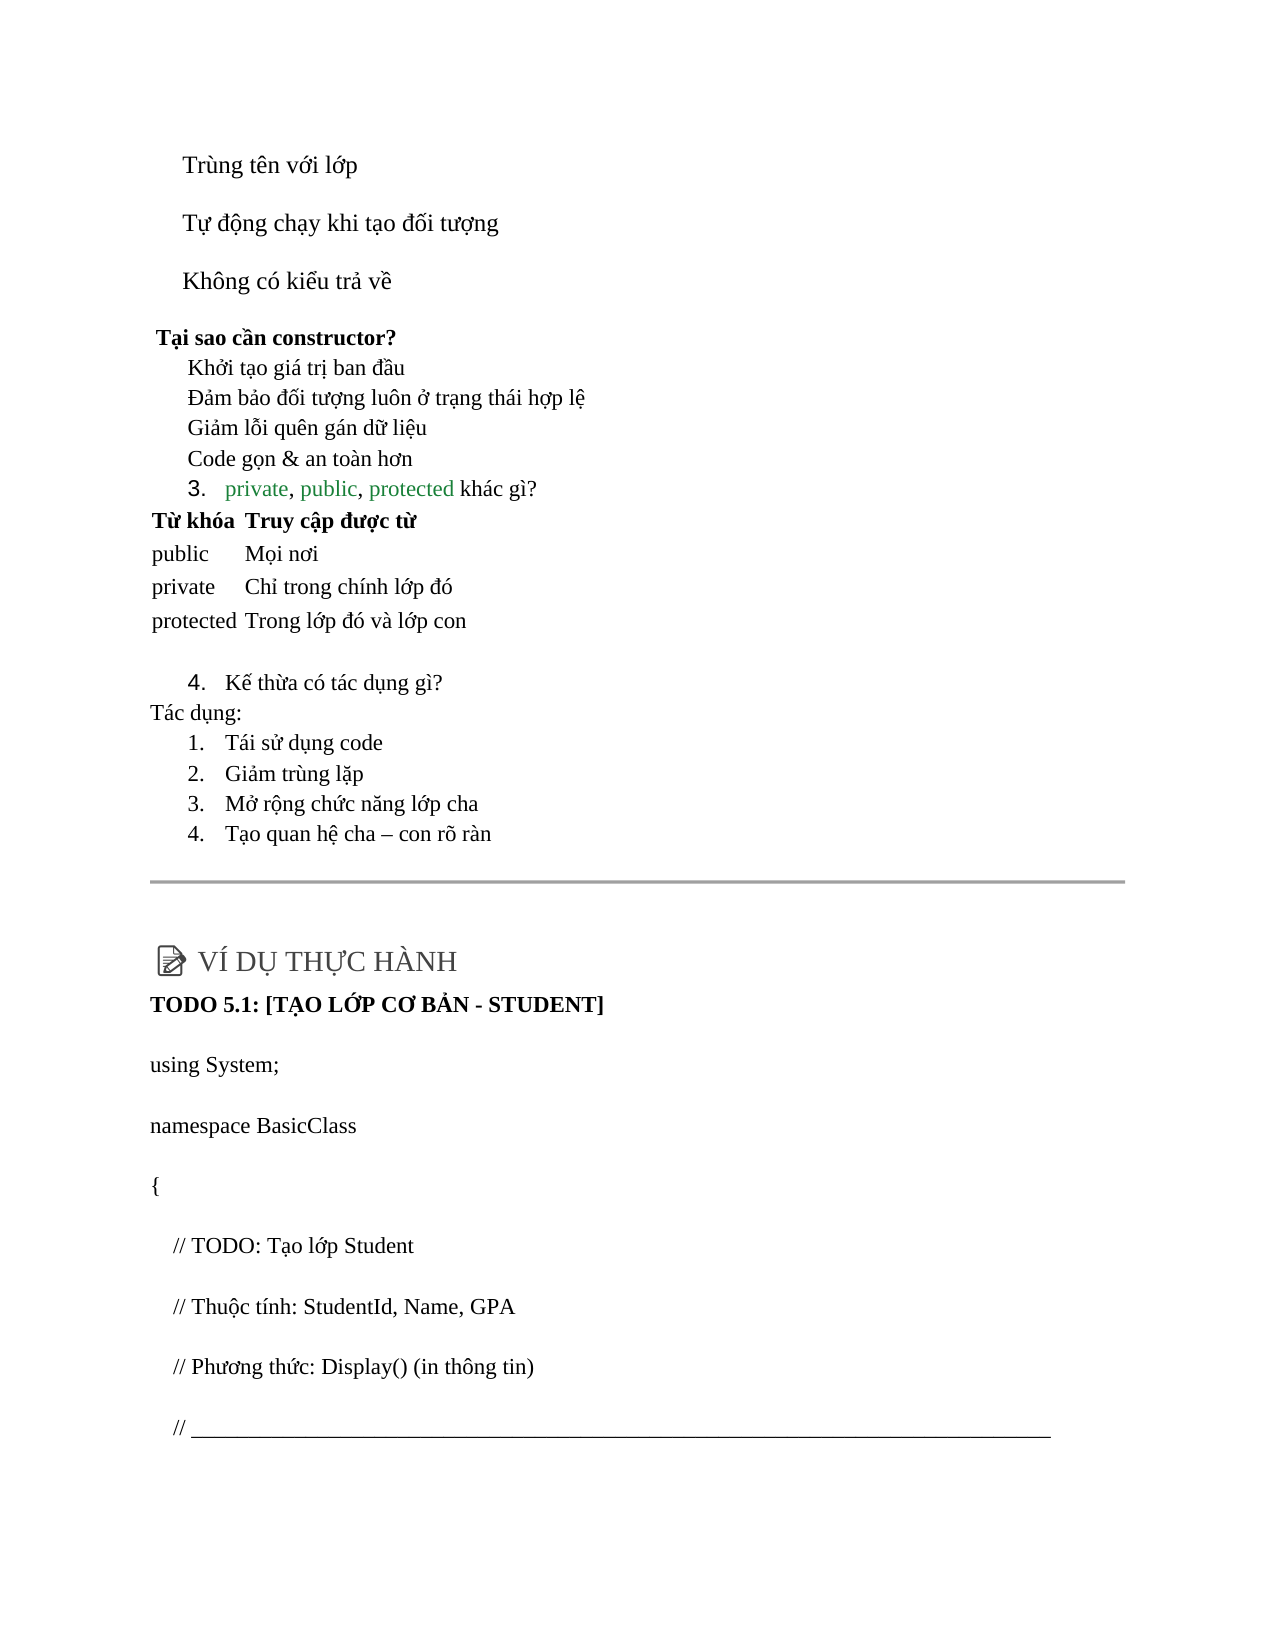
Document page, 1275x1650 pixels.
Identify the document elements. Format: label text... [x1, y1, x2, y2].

subtitle 📝 VÍ DỤ THỰC HÀNH [150, 944, 1125, 977]
text Đảm bảo đối tượng luôn ở trạng thái hợp lệ [187, 384, 1125, 411]
text namespace BasicClass [150, 1112, 1125, 1138]
text using System; [150, 1051, 1125, 1078]
table_cell Trong lớp đó và lớp con [243, 605, 473, 638]
list Tái sử dụng code [187, 729, 1125, 756]
table_cell Mọi nơi [243, 539, 473, 572]
list Giảm trùng lặp [187, 759, 1125, 786]
text TODO 5.1: [TẠO LỚP CƠ BẢN - STUDENT] [150, 991, 1125, 1017]
text // TODO: Tạo lớp Student [150, 1232, 1125, 1259]
text  Không có kiểu trả về [150, 266, 1125, 294]
table_header Từ khóa [150, 505, 243, 538]
list Tạo quan hệ cha – con rõ ràn [187, 820, 1125, 846]
text  Tự động chạy khi tạo đối tượng [150, 208, 1125, 237]
text { [150, 1172, 1125, 1198]
text // Phương thức: Display() (in thông tin) [150, 1353, 1125, 1380]
list Mở rộng chức năng lớp cha [187, 790, 1125, 816]
table_cell private [150, 572, 243, 605]
text Code gọn & an toàn hơn [187, 444, 1125, 471]
text Khởi tạo giá trị ban đầu [150, 354, 1125, 380]
text // Thuộc tính: StudentId, Name, GPA [150, 1293, 1125, 1319]
text Tại sao cần constructor? [150, 324, 1125, 350]
text Giảm lỗi quên gán dữ liệu [187, 414, 1125, 441]
table_cell public [150, 539, 243, 572]
list private, public, protected khác gì? [187, 475, 1125, 501]
list Kế thừa có tác dụng gì? [187, 669, 1125, 695]
text Tác dụng: [150, 699, 1125, 726]
table_cell Chỉ trong chính lớp đó [243, 572, 473, 605]
table_header Truy cập được từ [243, 505, 473, 538]
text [150, 1414, 1125, 1440]
table_cell protected [150, 605, 243, 638]
text  Trùng tên với lớp [150, 150, 1125, 179]
